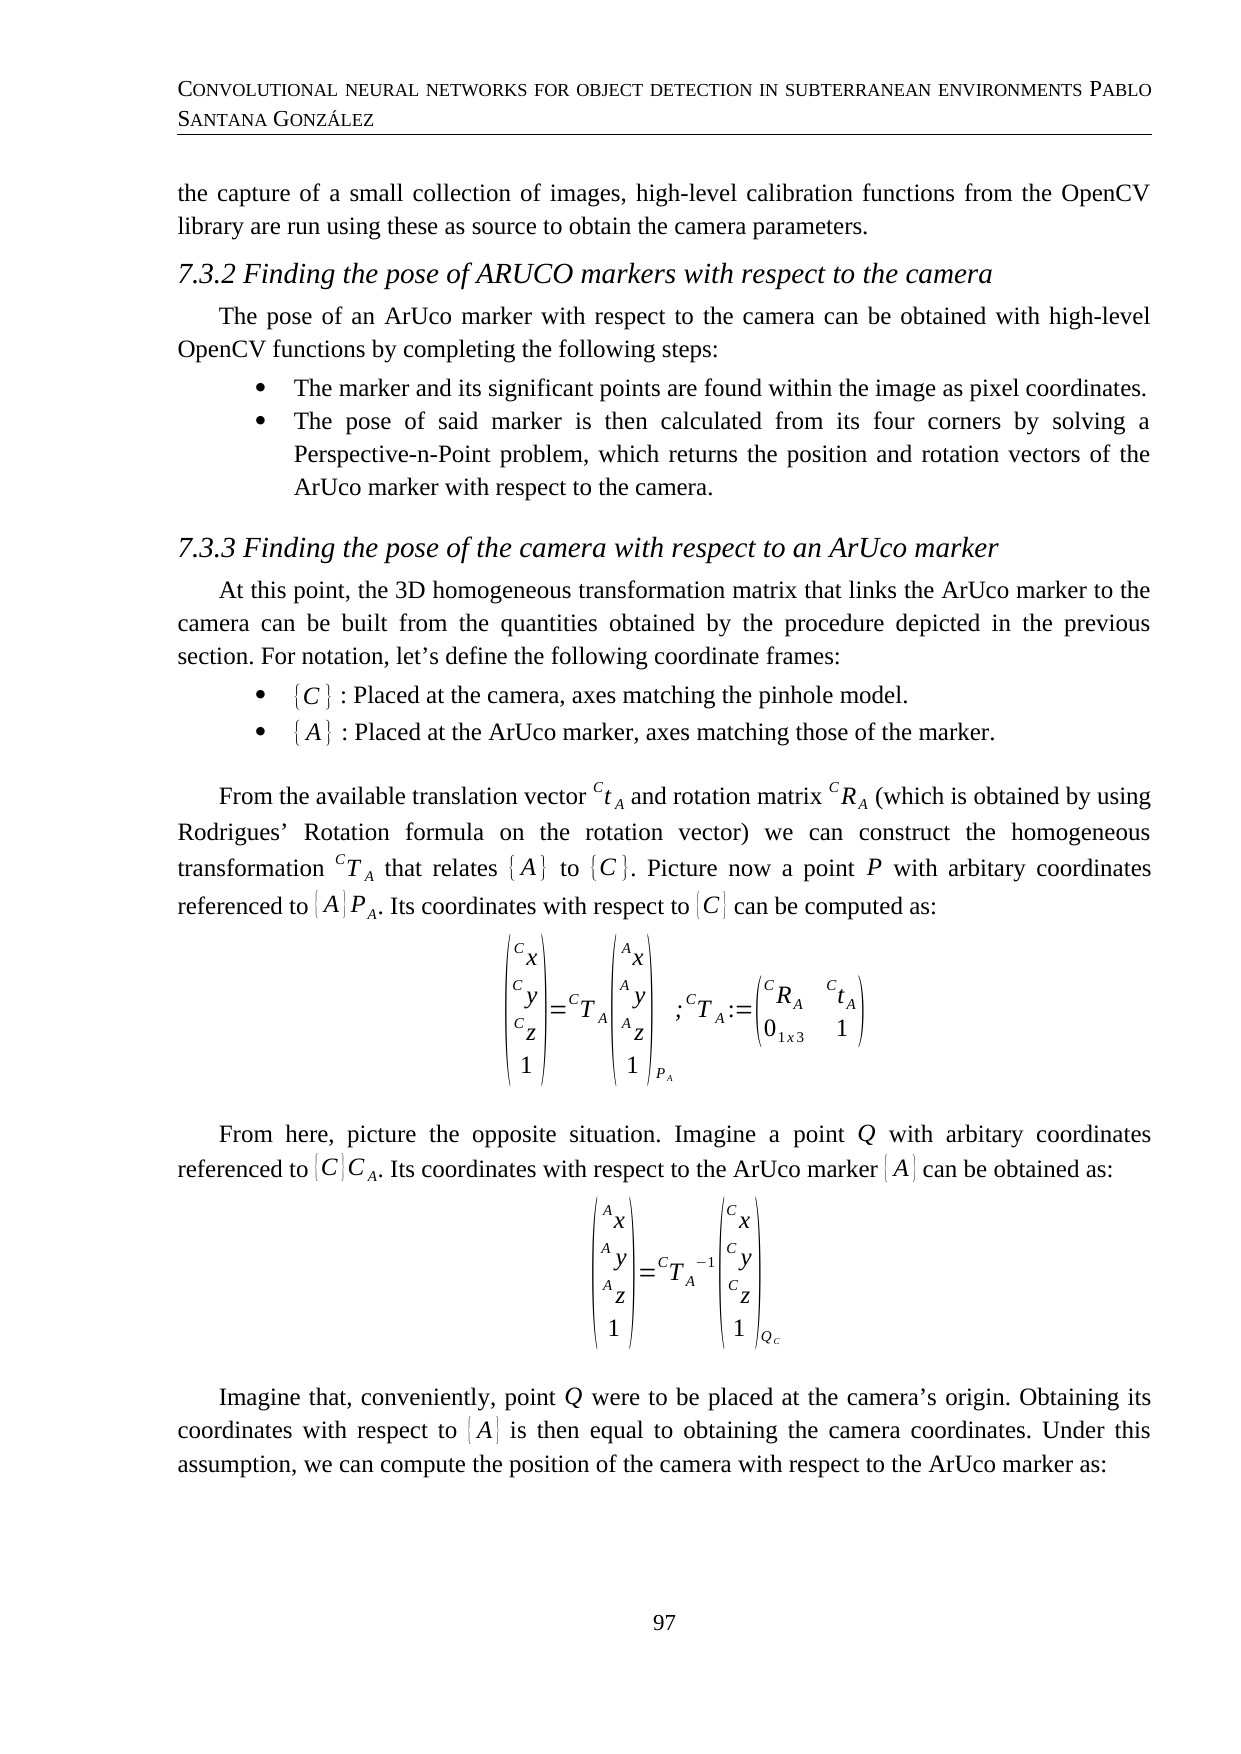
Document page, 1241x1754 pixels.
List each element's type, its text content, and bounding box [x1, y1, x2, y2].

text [177, 178, 1152, 239]
text At this point, the 3D homogeneous transformation matrix that links the ArUco marker to the camera can be built from the quantities obtained by the procedure depicted in the previous section. For notation, let’s define the following coordinate frames: [177, 575, 1152, 670]
list The marker and its significant points are found within the image as pixel coordinates. [256, 373, 1152, 402]
text From the available translation vector and rotation matrix (which is obtained by using Rodrigues’ Rotation formula on the rotation vector) we can construct the homogeneous transformation that relates to . Picture now a point with arbitary coordinates referenced to . Its coordinates with respect to can be computed as: [177, 778, 1152, 922]
list The pose of said marker is then calculated from its four corners by solving a Perspective-n-Point problem, which returns the position and rotation vectors of the ArUco marker with respect to the camera. [256, 406, 1152, 501]
subtitle Finding the pose of the camera with respect to an ArUco marker [177, 531, 1152, 564]
list : Placed at the camera, axes matching the pinhole model. [256, 681, 1152, 713]
subtitle Finding the pose of ARUCO markers with respect to the camera [177, 256, 1152, 290]
list : Placed at the ArUco marker, axes matching those of the marker. [256, 717, 1152, 749]
text The pose of an ArUco marker with respect to the camera can be obtained with high-level OpenCV functions by completing the following steps: [177, 301, 1152, 363]
text Imagine that, conveniently, point were to be placed at the camera’s origin. Obtaining its coordinates with respect to is then equal to obtaining the camera coordinates. Under this assumption, we can compute the position of the camera with respect to the ArUco marker as: [177, 1382, 1152, 1478]
text From here, picture the opposite situation. Imagine a point with arbitary coordinates referenced to . Its coordinates with respect to the ArUco marker can be obtained as: [177, 1119, 1152, 1185]
